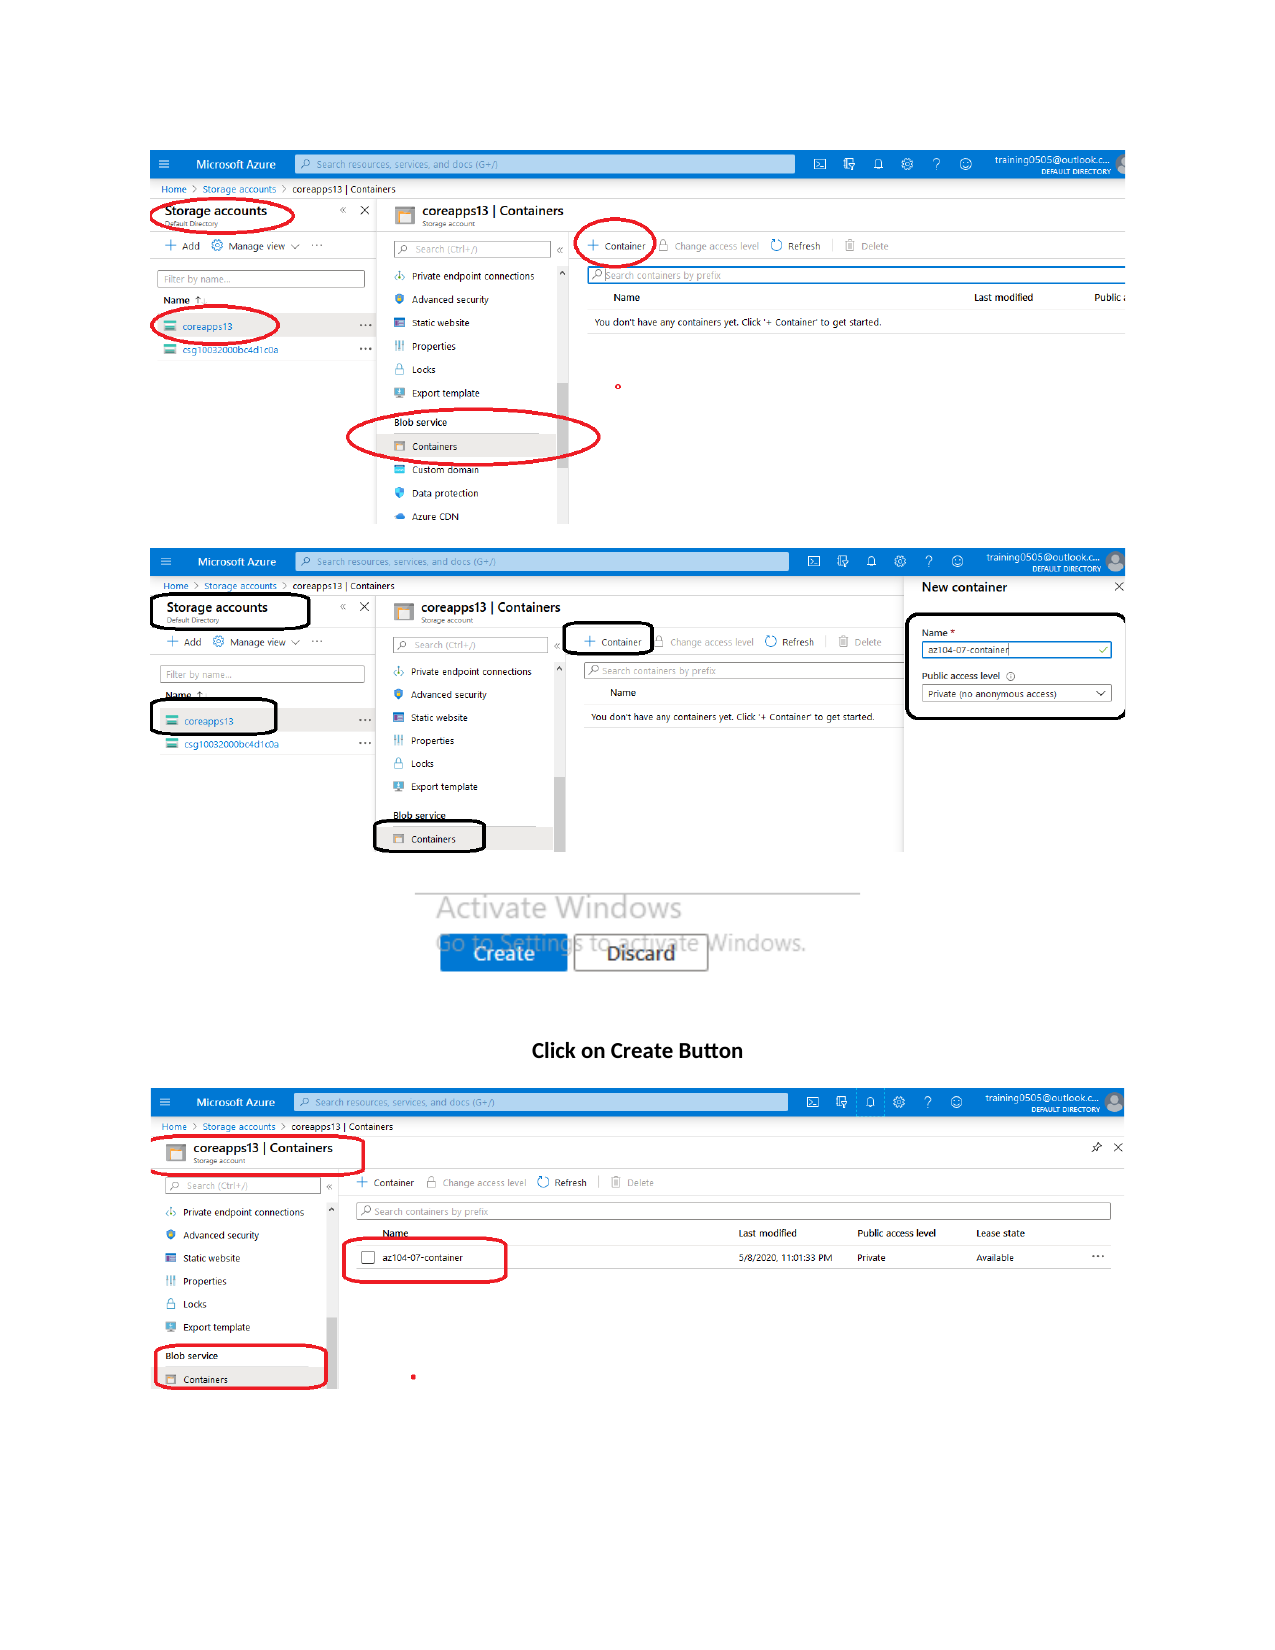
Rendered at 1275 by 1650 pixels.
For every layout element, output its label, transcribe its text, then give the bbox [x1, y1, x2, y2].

picture [150, 150, 1125, 524]
picture [414, 887, 861, 1011]
text Click on Create Button [150, 1036, 1125, 1064]
picture [150, 548, 1125, 863]
picture [150, 1088, 1125, 1392]
